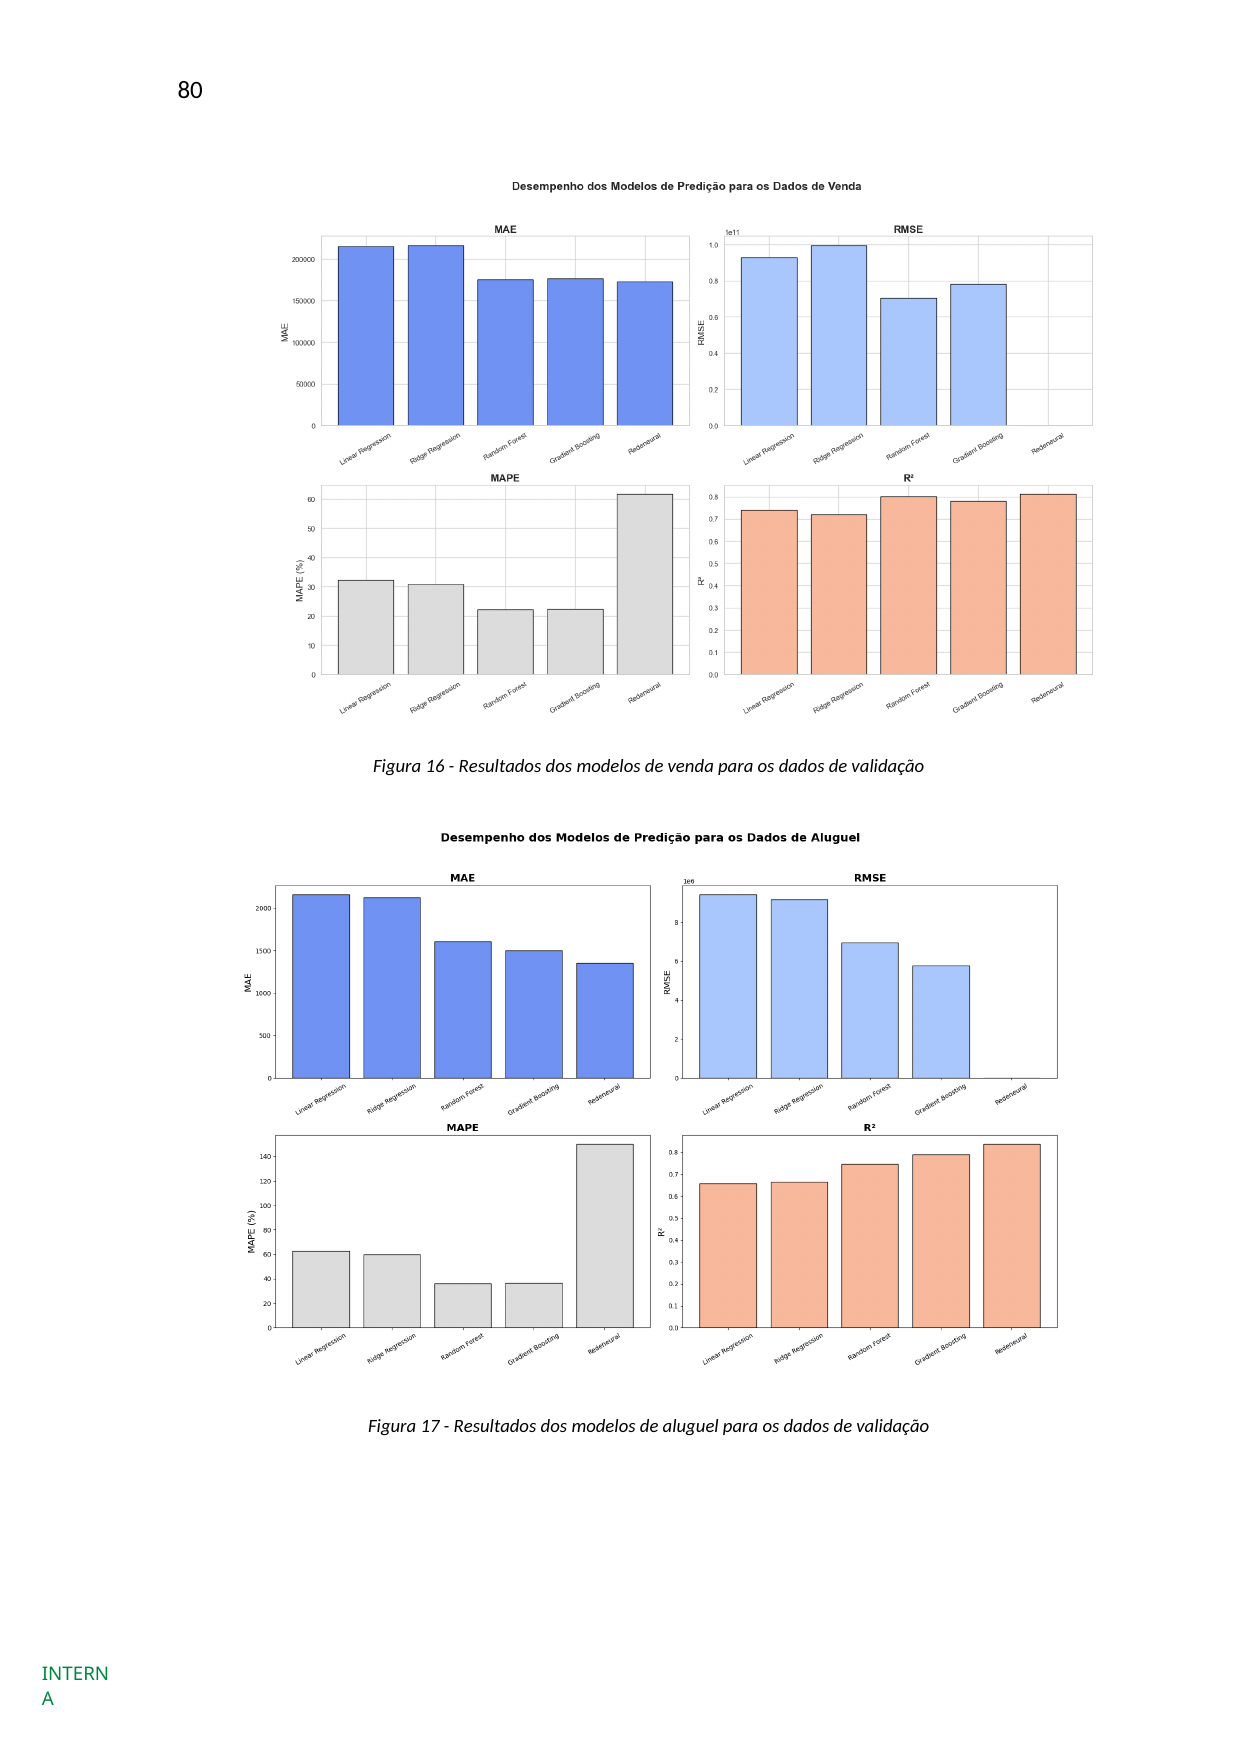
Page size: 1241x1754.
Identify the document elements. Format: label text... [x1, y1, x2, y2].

picture [239, 828, 1060, 1371]
text Figura 17 - Resultados dos modelos de aluguel para os dados de validação [177, 1414, 1122, 1437]
text Figura 16 - Resultados dos modelos de venda para os dados de validação [177, 754, 1122, 777]
picture [276, 177, 1097, 719]
